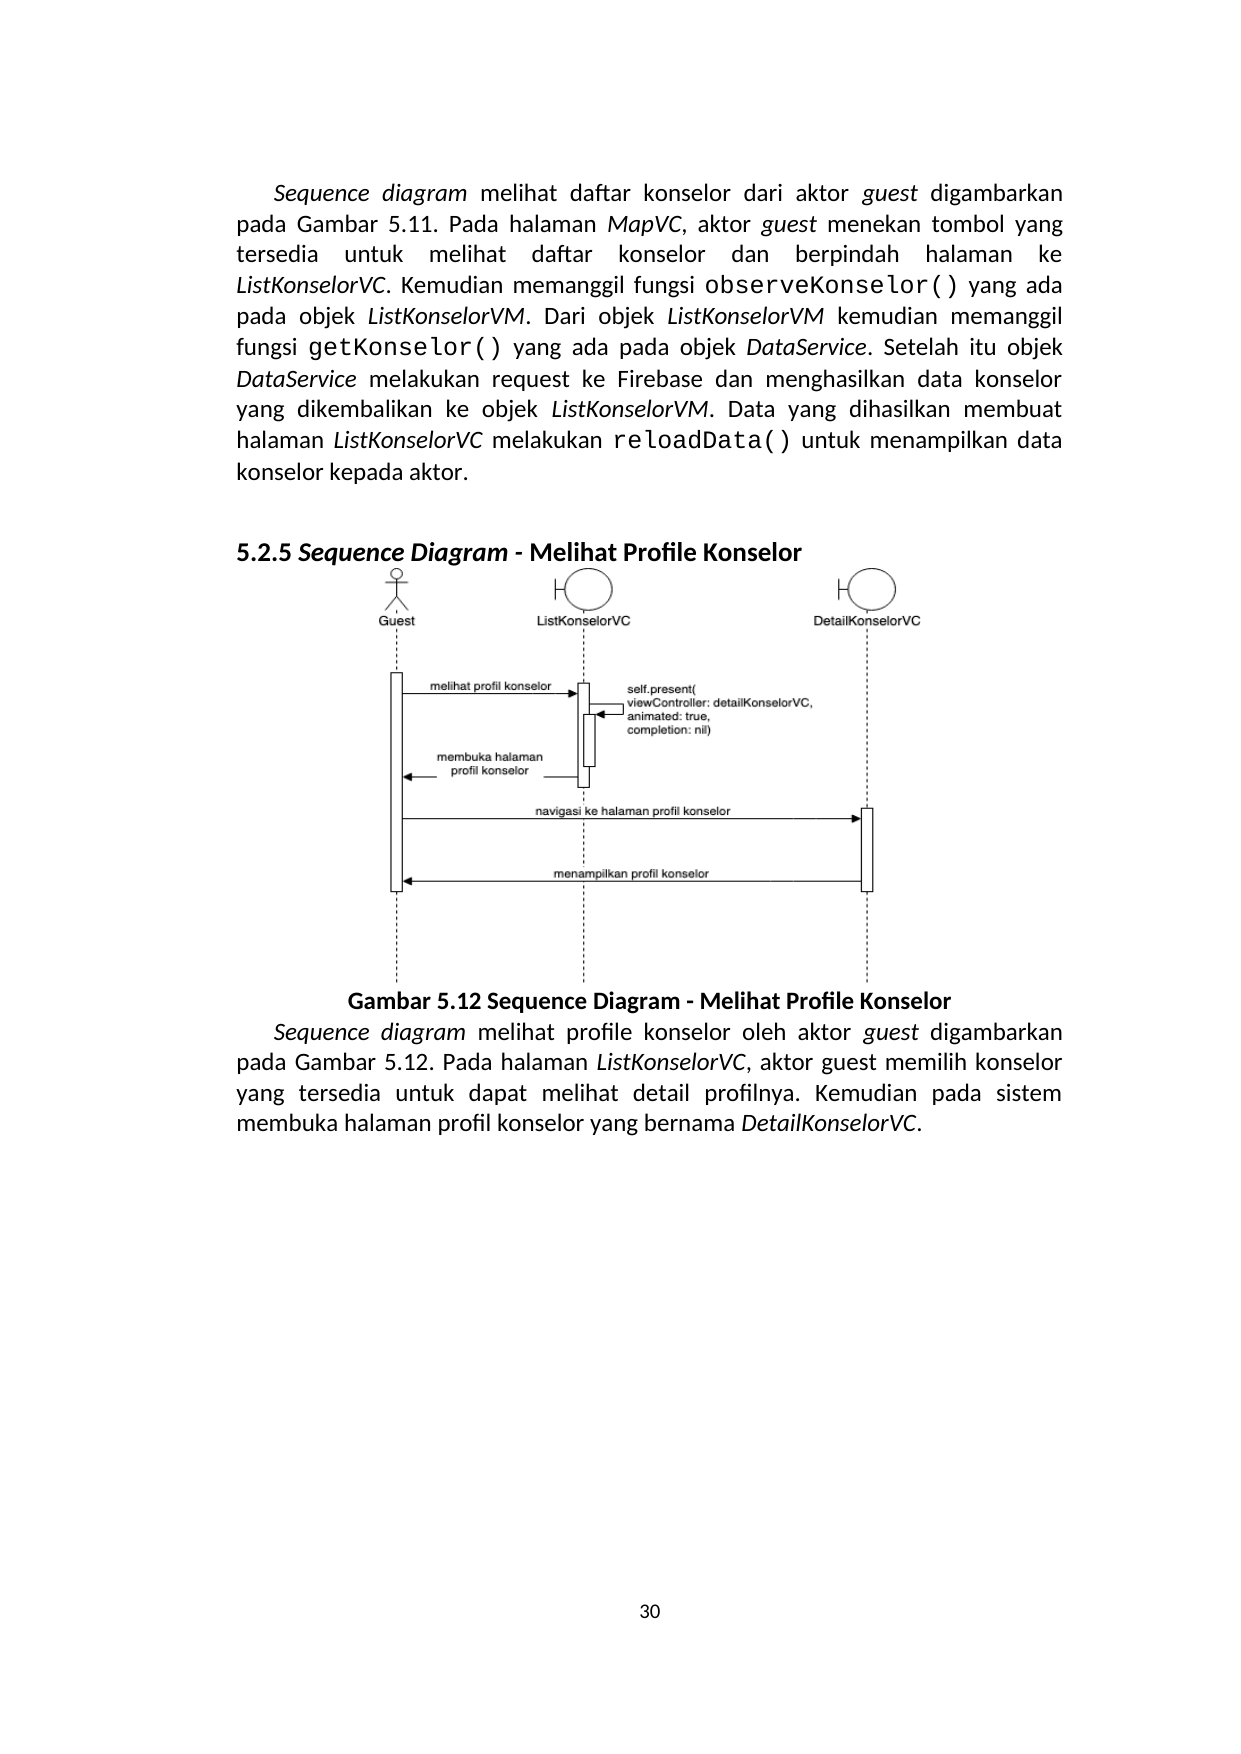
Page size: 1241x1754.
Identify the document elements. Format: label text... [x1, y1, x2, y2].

subtitle Sequence Diagram - Melihat Profile Konselor [236, 535, 1063, 568]
picture [378, 568, 921, 986]
